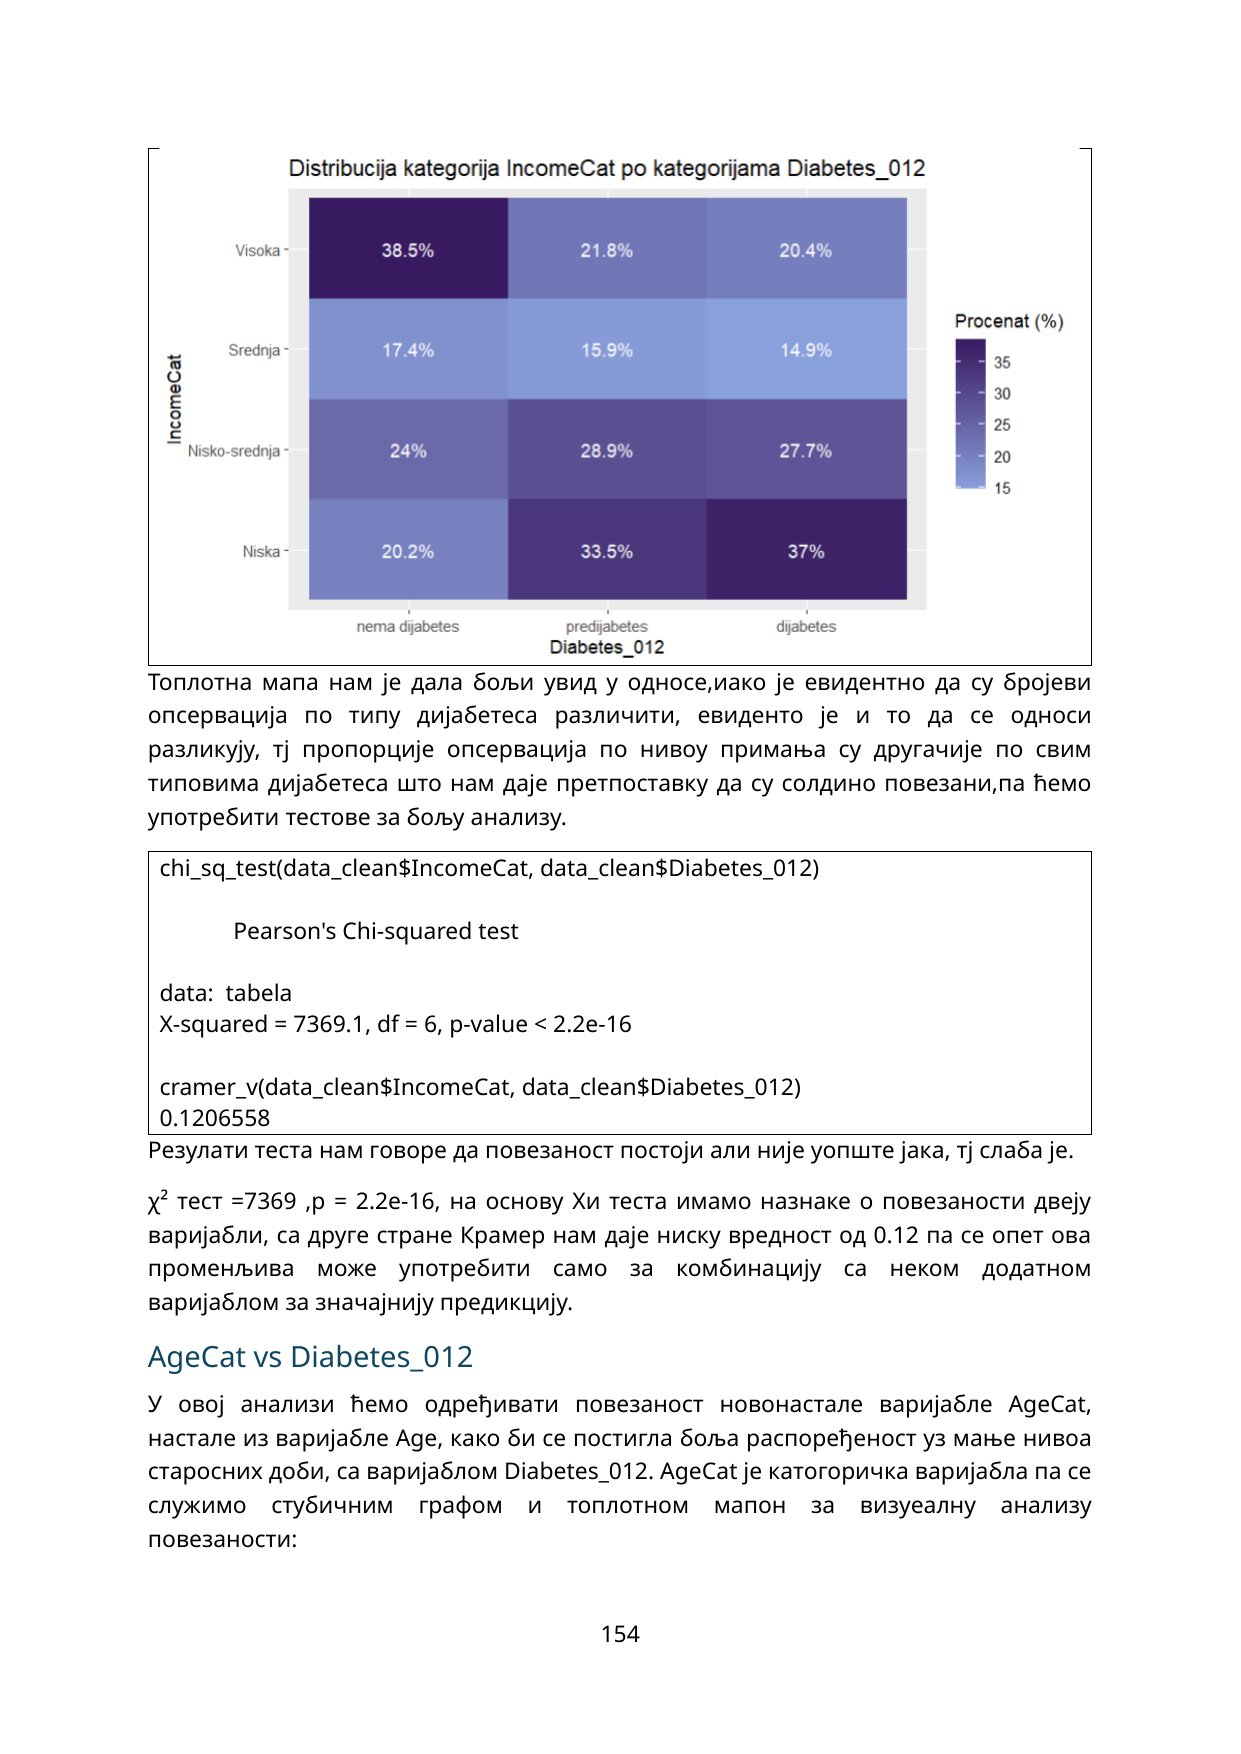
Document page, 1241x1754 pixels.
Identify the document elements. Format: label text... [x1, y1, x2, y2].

subtitle AgeCat vs Diabetes_012 [148, 1337, 1093, 1376]
picture [159, 148, 1080, 665]
text χ² тест =7369 ,p = 2.2е-16, на основу Хи теста имамо назнаке о повезаности двеју варијабли, са друге стране Крамер нам даје ниску вредност од 0.12 па се опет ова променљива може употребити само за комбинацију са неком додатном варијаблом за значајнију предикцију. [148, 1185, 1093, 1317]
table_cell [149, 149, 159, 665]
text У овој анализи ћемо одређивати повезаност новонастале варијабле AgeCat, настале из варијабле Age, како би се постигла боља распоређеност уз мање нивоа старосних доби, са варијаблом Diabetes_012. AgeCat је катогоричка варијабла па се служимо стубичним графом и топлотном мапон за визуеалну анализу повезаности: [148, 1388, 1093, 1554]
text Топлотна мапа нам је дала бољи увид у односе,иако је евидентно да су бројеви опсервација по типу дијабетеса различити, евиденто је и то да се односи разликују, тј пропорције опсервација по нивоу примања су другачије по свим типовима дијабетеса што нам даје претпоставку да су солдино повезани,па ћемо употребити тестове за бољу анализу. [148, 666, 1093, 832]
table_header chi_sq_test(data_clean$IncomeCat, data_clean$Diabetes_012) Pearson's Chi-squared test data: tabela X-squared = 7369.1, df = 6, p-value < 2.2e-16 cramer_v(data_clean$IncomeCat, data_clean$Diabetes_012) 0.1206558 [149, 852, 1091, 1133]
text Резулати теста нам говоре да повезаност постоји али није уопште јака, тј слаба је. [148, 1134, 1093, 1166]
table_cell [1080, 149, 1091, 665]
